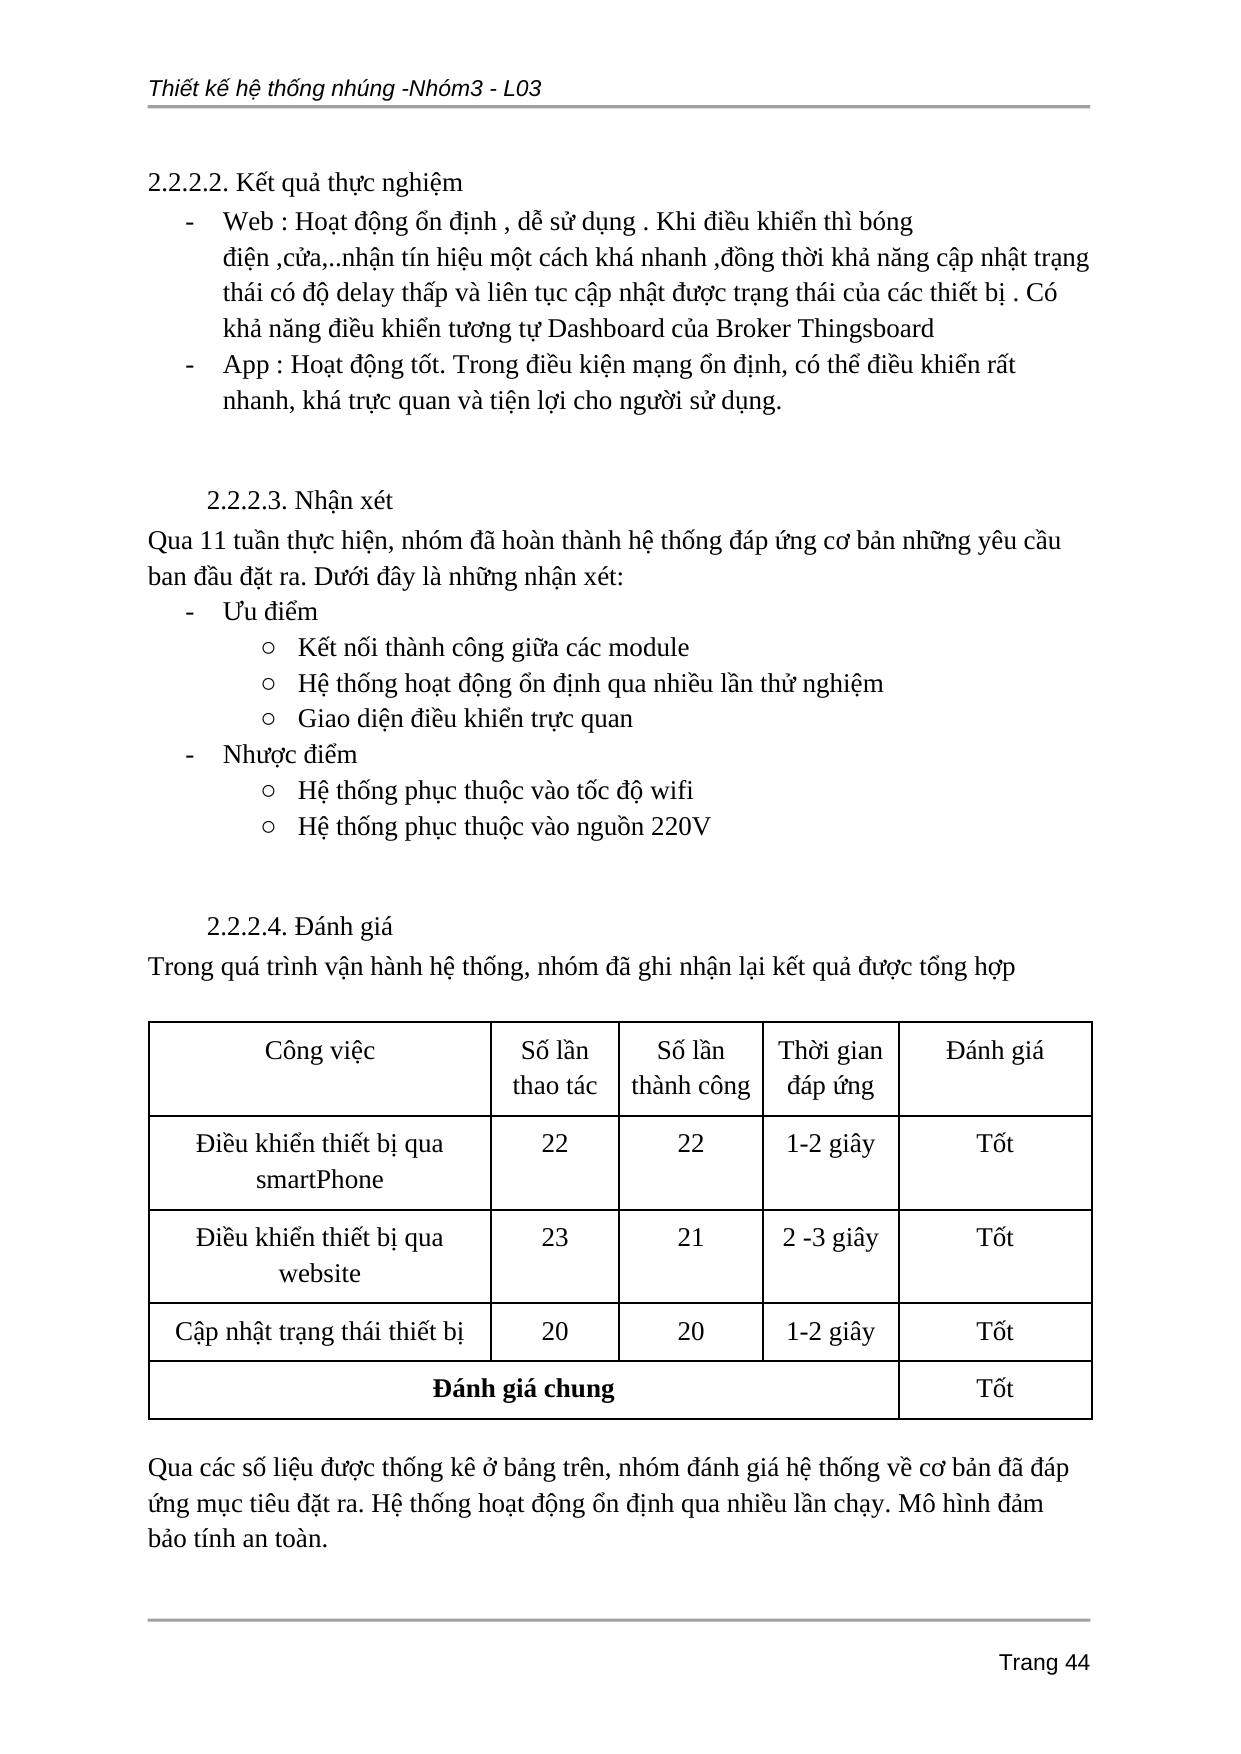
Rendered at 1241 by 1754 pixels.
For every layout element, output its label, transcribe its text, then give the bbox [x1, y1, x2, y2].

list Hệ thống hoạt động ổn định qua nhiều lần thử nghiệm [260, 667, 1090, 698]
table_cell 21 [620, 1211, 762, 1302]
table_cell 1-2 giây [764, 1304, 898, 1360]
subtitle 2.2.2.3. Nhận xét [207, 484, 1090, 516]
text Qua các số liệu được thống kê ở bảng trên, nhóm đánh giá hệ thống về cơ bản đã đáp ứng mục tiêu đặt ra. Hệ thống hoạt động ổn định qua nhiều lần chạy. Mô hình đảm bảo tính an toàn. [148, 1451, 1090, 1554]
table_cell 1-2 giây [764, 1117, 898, 1208]
list Kết nối thành công giữa các module [260, 631, 1090, 662]
text Trong quá trình vận hành hệ thống, nhóm đã ghi nhận lại kết quả được tổng hợp [148, 950, 1090, 981]
list Hệ thống phục thuộc vào nguồn 220V [260, 810, 1090, 841]
table_header Công việc [150, 1023, 490, 1115]
subtitle 2.2.2.2. Kết quả thực nghiệm [148, 166, 1090, 197]
text Qua 11 tuần thực hiện, nhóm đã hoàn thành hệ thống đáp ứng cơ bản những yêu cầu ban đầu đặt ra. Dưới đây là những nhận xét: [148, 524, 1090, 591]
table_cell Điều khiển thiết bị qua website [150, 1211, 490, 1302]
table_header Số lần thành công [620, 1023, 762, 1115]
table_cell Tốt [900, 1211, 1091, 1302]
table_cell Tốt [900, 1117, 1091, 1208]
table_cell Đánh giá chung [150, 1362, 898, 1418]
table_header Đánh giá [900, 1023, 1091, 1115]
table_cell 23 [492, 1211, 618, 1302]
table_cell Cập nhật trạng thái thiết bị [150, 1304, 490, 1360]
table_header Số lần thao tác [492, 1023, 618, 1115]
table_header Thời gian đáp ứng [764, 1023, 898, 1115]
table_cell Tốt [900, 1362, 1091, 1418]
table_cell 20 [620, 1304, 762, 1360]
table_cell Điều khiển thiết bị qua smartPhone [150, 1117, 490, 1208]
table_cell 2 -3 giây [764, 1211, 898, 1302]
list Ưu điểm [185, 595, 1090, 626]
table_cell 22 [620, 1117, 762, 1208]
table_cell Tốt [900, 1304, 1091, 1360]
list Nhược điểm [185, 738, 1090, 769]
table_cell 22 [492, 1117, 618, 1208]
list Hệ thống phục thuộc vào tốc độ wifi [260, 774, 1090, 805]
table_cell 20 [492, 1304, 618, 1360]
list App : Hoạt động tốt. Trong điều kiện mạng ổn định, có thể điều khiển rất nhanh, khá trực quan và tiện lợi cho người sử dụng. [185, 348, 1090, 415]
list Giao diện điều khiển trực quan [260, 702, 1090, 734]
list Web : Hoạt động ổn định , dễ sử dụng . Khi điều khiển thì bóng điện ,cửa,..nhận tín hiệu một cách khá nhanh ,đồng thời khả năng cập nhật trạng thái có độ delay thấp và liên tục cập nhật được trạng thái của các thiết bị . Có khả năng điều khiển tương tự Dashboard của Broker Thingsboard [185, 205, 1090, 343]
subtitle 2.2.2.4. Đánh giá [207, 910, 1090, 941]
